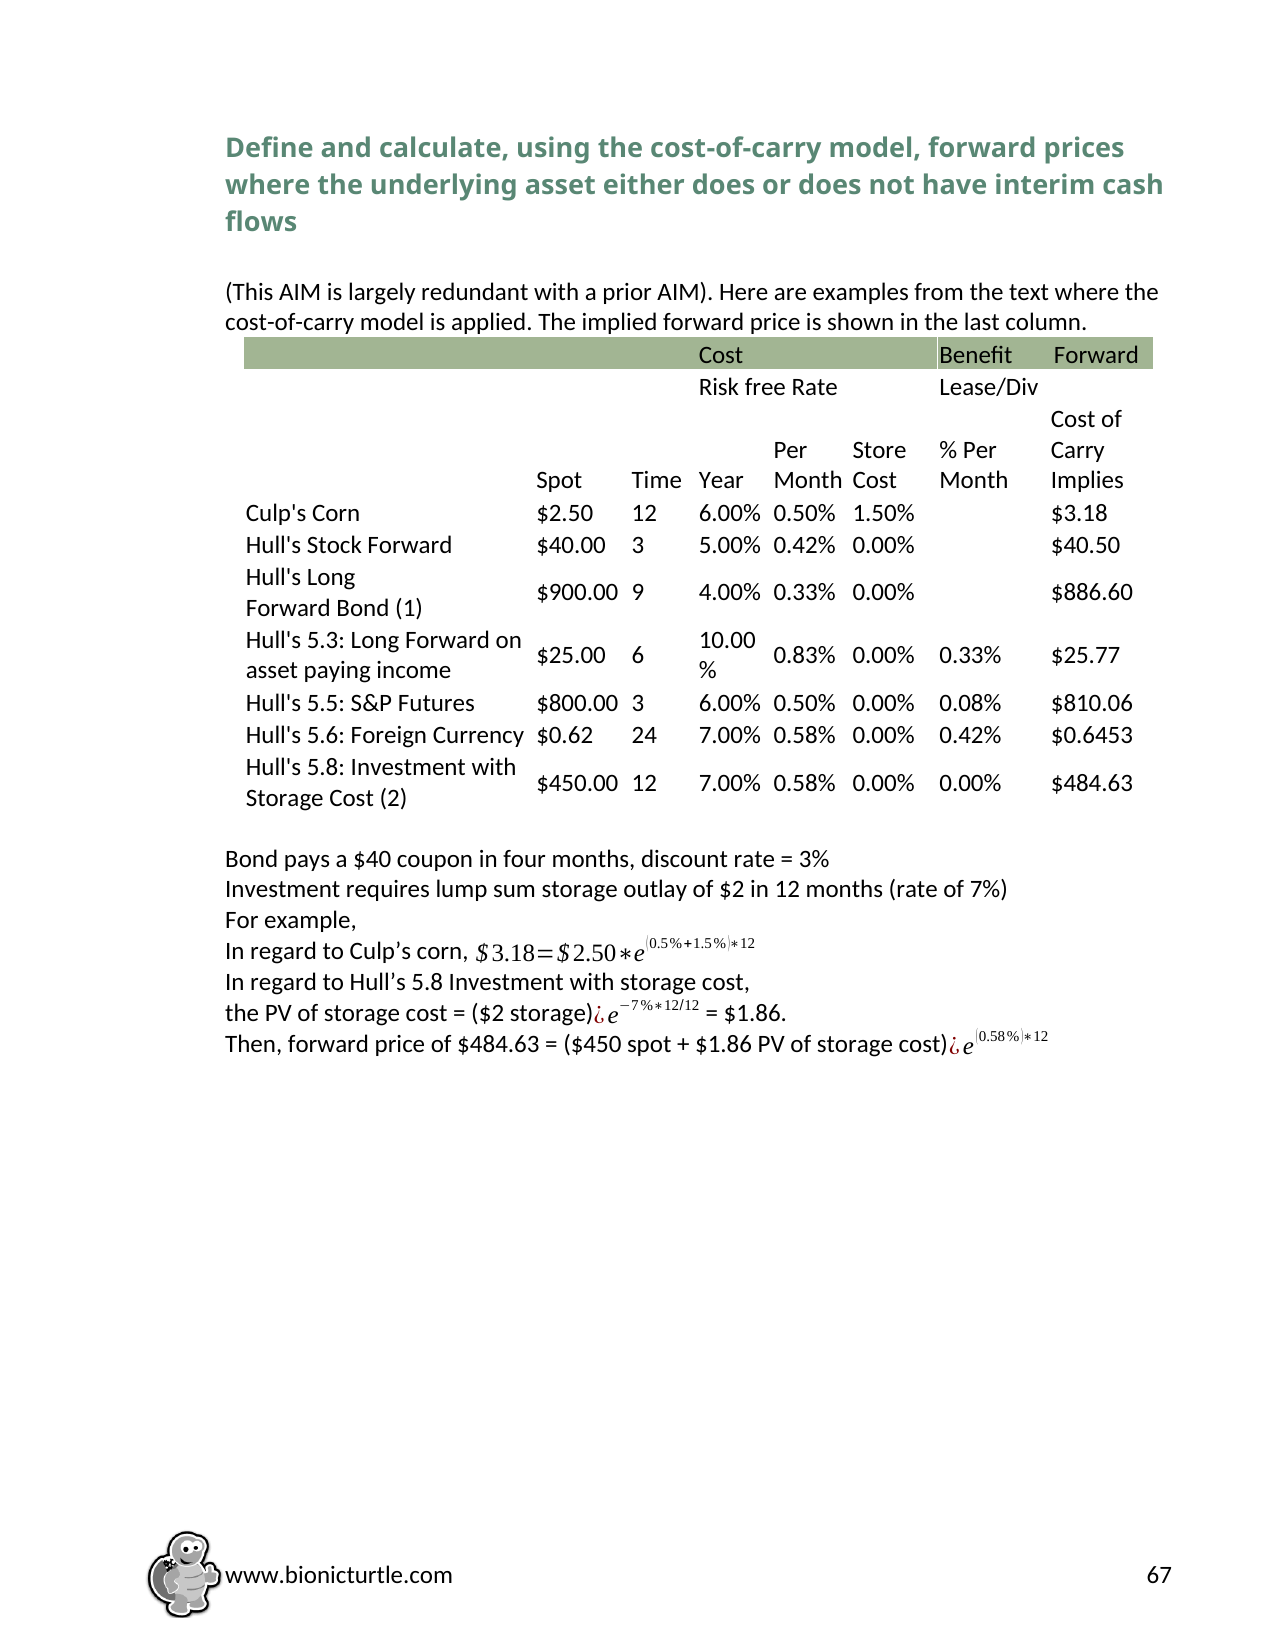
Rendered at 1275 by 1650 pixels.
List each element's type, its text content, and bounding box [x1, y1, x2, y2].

text In regard to Culp’s corn, [225, 935, 1172, 966]
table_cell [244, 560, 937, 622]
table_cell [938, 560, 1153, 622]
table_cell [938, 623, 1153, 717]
text Investment requires lump sum storage outlay of $2 in 12 months (rate of 7%) [225, 874, 1172, 904]
subtitle Define and calculate, using the cost‐of‐carry model, forward prices where the underlying asset either does or does not have interim cash flows [225, 128, 1172, 276]
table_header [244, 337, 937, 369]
text Bond pays a $40 coupon in four months, discount rate = 3% [225, 843, 1172, 874]
text (This AIM is largely redundant with a prior AIM). Here are examples from the text where the cost-of-carry model is applied. The implied forward price is shown in the last column. [225, 276, 1172, 337]
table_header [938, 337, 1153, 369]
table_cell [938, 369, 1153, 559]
text For example, [225, 904, 1172, 935]
text In regard to Hull’s 5.8 Investment with storage cost, the PV of storage cost = ($2 storage) = $1.86. Then, forward price of $484.63 = ($450 spot + $1.86 PV of storage cost) [225, 966, 1172, 1059]
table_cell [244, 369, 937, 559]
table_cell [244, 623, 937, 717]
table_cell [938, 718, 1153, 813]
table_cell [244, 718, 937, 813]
